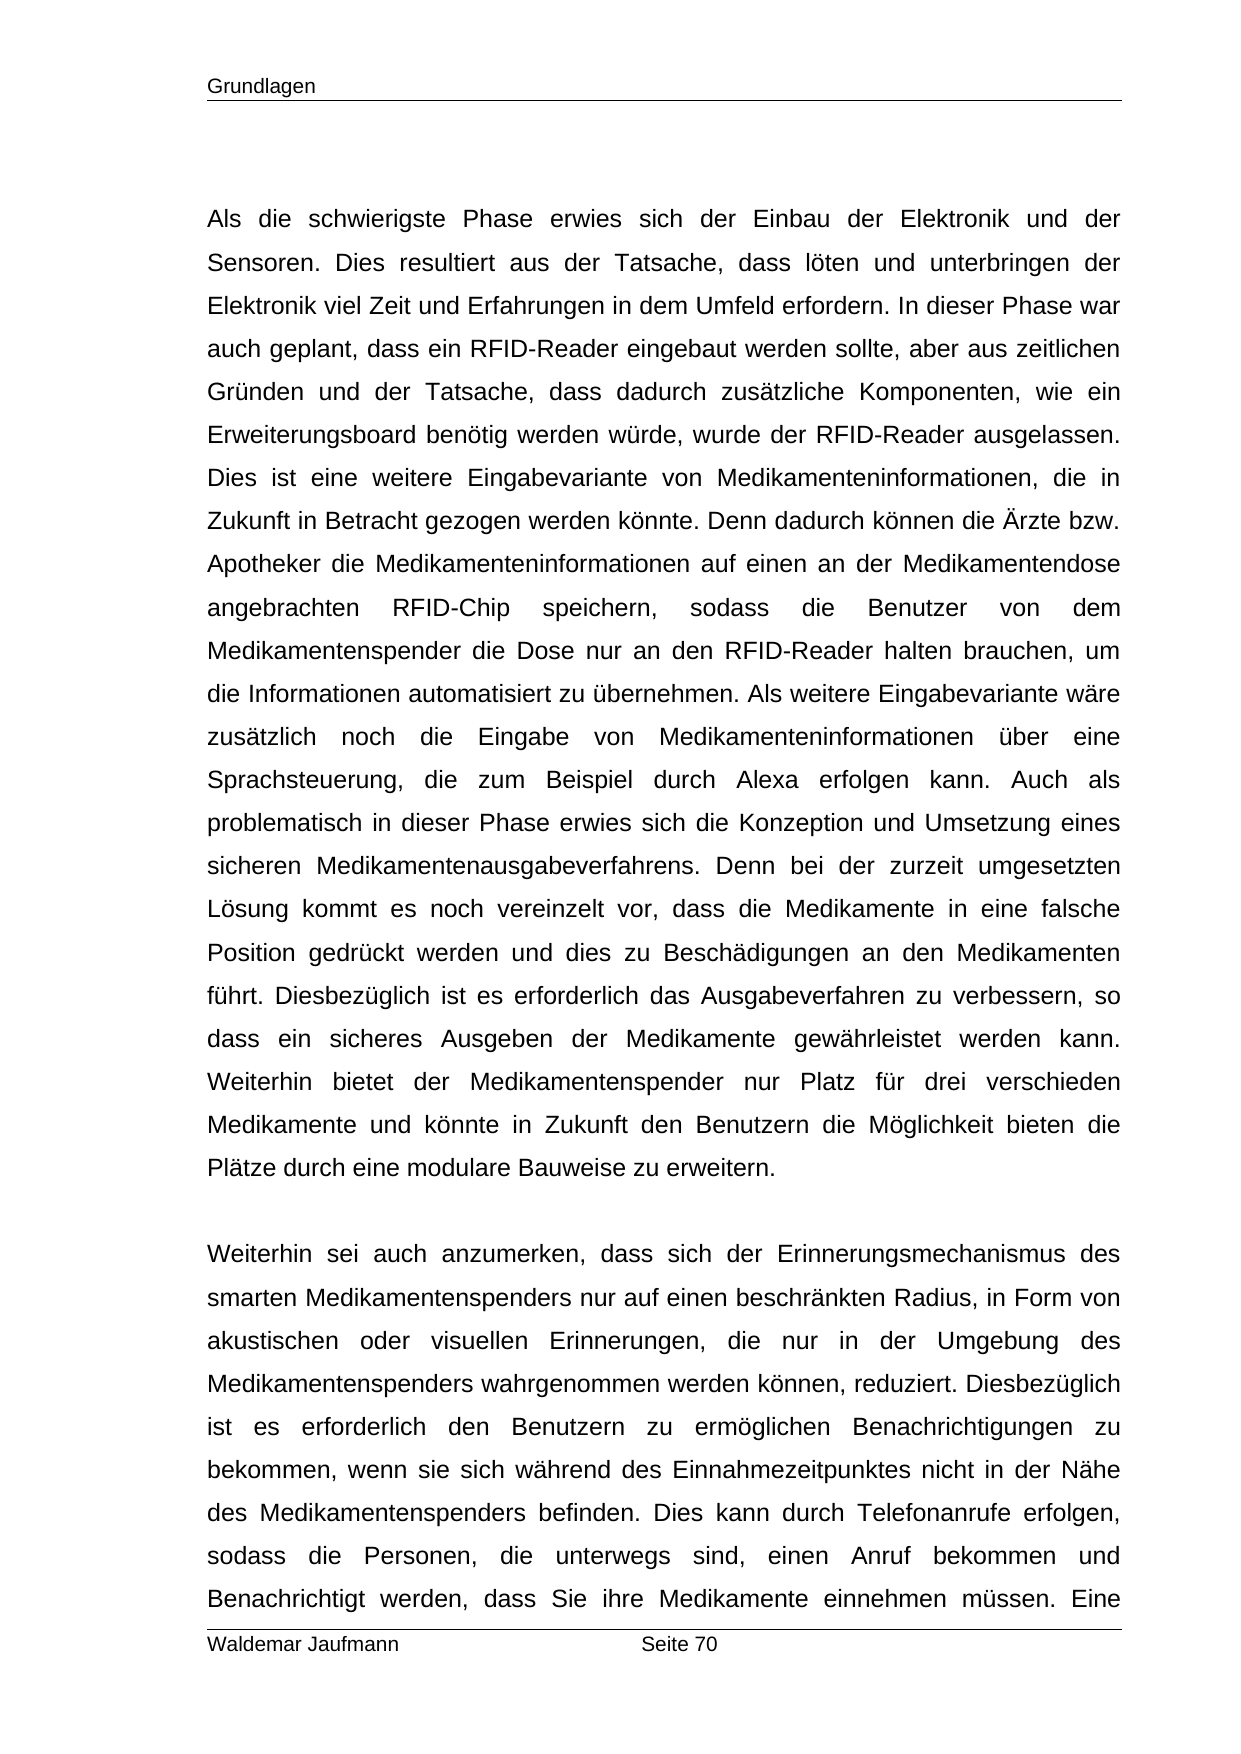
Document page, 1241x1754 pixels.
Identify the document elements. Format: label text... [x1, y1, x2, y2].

text Als die schwierigste Phase erwies sich der Einbau der Elektronik und der Sensoren. Dies resultiert aus der Tatsache, dass löten und unterbringen der Elektronik viel Zeit und Erfahrungen in dem Umfeld erfordern. In dieser Phase war auch geplant, dass ein RFID-Reader eingebaut werden sollte, aber aus zeitlichen Gründen und der Tatsache, dass dadurch zusätzliche Komponenten, wie ein Erweiterungsboard benötig werden würde, wurde der RFID-Reader ausgelassen. Dies ist eine weitere Eingabevariante von Medikamenteninformationen, die in Zukunft in Betracht gezogen werden könnte. Denn dadurch können die Ärzte bzw. Apotheker die Medikamenteninformationen auf einen an der Medikamentendose angebrachten RFID-Chip speichern, sodass die Benutzer von dem Medikamentenspender die Dose nur an den RFID-Reader halten brauchen, um die Informationen automatisiert zu übernehmen. Als weitere Eingabevariante wäre zusätzlich noch die Eingabe von Medikamenteninformationen über eine Sprachsteuerung, die zum Beispiel durch Alexa erfolgen kann. Auch als problematisch in dieser Phase erwies sich die Konzeption und Umsetzung eines sicheren Medikamentenausgabeverfahrens. Denn bei der zurzeit umgesetzten Lösung kommt es noch vereinzelt vor, dass die Medikamente in eine falsche Position gedrückt werden und dies zu Beschädigungen an den Medikamenten führt. Diesbezüglich ist es erforderlich das Ausgabeverfahren zu verbessern, so dass ein sicheres Ausgeben der Medikamente gewährleistet werden kann. Weiterhin bietet der Medikamentenspender nur Platz für drei verschieden Medikamente und könnte in Zukunft den Benutzern die Möglichkeit bieten die Plätze durch eine modulare Bauweise zu erweitern. [207, 204, 1122, 1182]
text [207, 1239, 1122, 1613]
